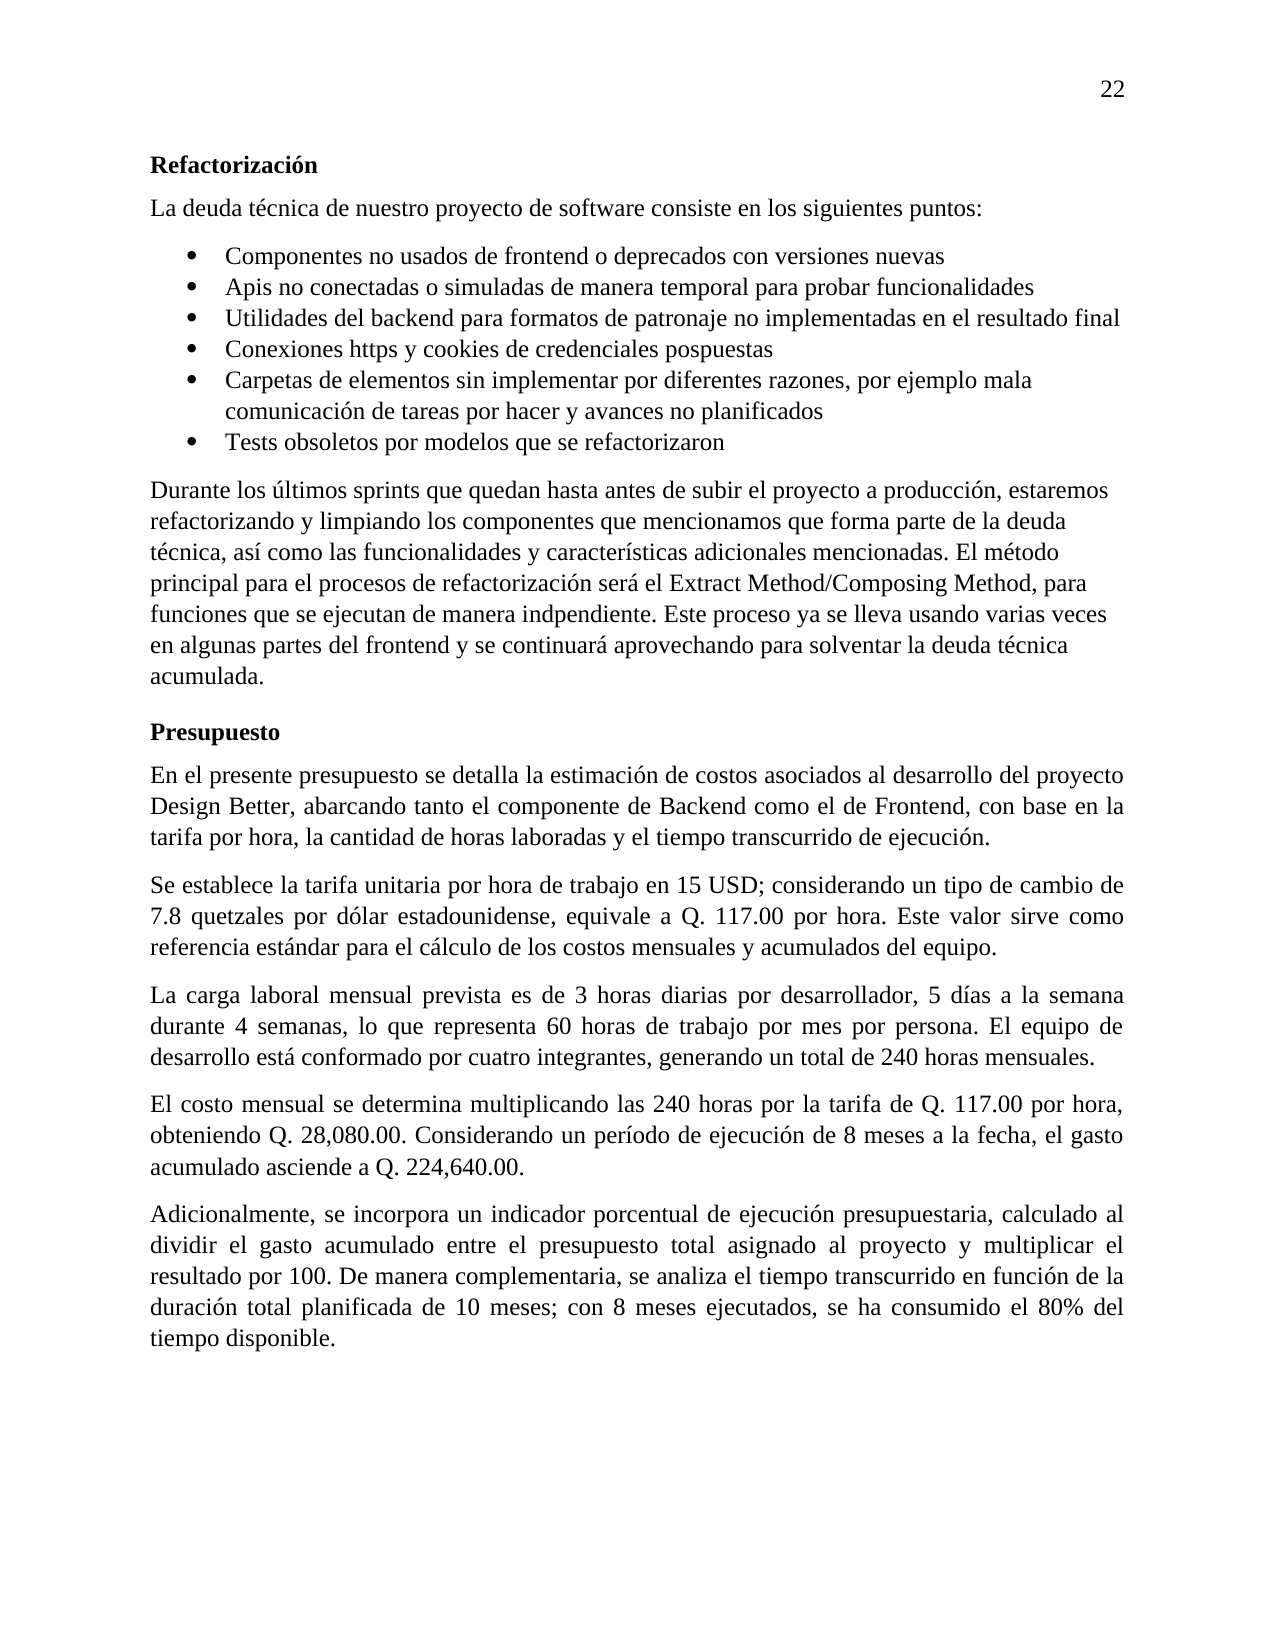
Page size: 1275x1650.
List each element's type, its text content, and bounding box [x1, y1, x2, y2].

text La carga laboral mensual prevista es de 3 horas diarias por desarrollador, 5 días a la semana durante 4 semanas, lo que representa 60 horas de trabajo por mes por persona. El equipo de desarrollo está conformado por cuatro integrantes, generando un total de 240 horas mensuales. [150, 980, 1125, 1071]
text La deuda técnica de nuestro proyecto de software consiste en los siguientes puntos: [150, 193, 1125, 222]
text En el presente presupuesto se detalla la estimación de costos asociados al desarrollo del proyecto Design Better, abarcando tanto el componente de Backend como el de Frontend, con base en la tarifa por hora, la cantidad de horas laboradas y el tiempo transcurrido de ejecución. [150, 760, 1125, 851]
list Conexiones https y cookies de credenciales pospuestas [187, 334, 1125, 363]
list Apis no conectadas o simuladas de manera temporal para probar funcionalidades [187, 272, 1125, 301]
list Carpetas de elementos sin implementar por diferentes razones, por ejemplo mala comunicación de tareas por hacer y avances no planificados [187, 365, 1125, 425]
list Tests obsoletos por modelos que se refactorizaron [187, 427, 1125, 456]
text Adicionalmente, se incorpora un indicador porcentual de ejecución presupuestaria, calculado al dividir el gasto acumulado entre el presupuesto total asignado al proyecto y multiplicar el resultado por 100. De manera complementaria, se analiza el tiempo transcurrido en función de la duración total planificada de 10 meses; con 8 meses ejecutados, se ha consumido el 80% del tiempo disponible. [150, 1199, 1125, 1352]
subtitle Presupuesto [150, 717, 1125, 746]
list Utilidades del backend para formatos de patronaje no implementadas en el resultado final [187, 303, 1125, 332]
text Se establece la tarifa unitaria por hora de trabajo en 15 USD; considerando un tipo de cambio de 7.8 quetzales por dólar estadounidense, equivale a Q. 117.00 por hora. Este valor sirve como referencia estándar para el cálculo de los costos mensuales y acumulados del equipo. [150, 870, 1125, 961]
text Durante los últimos sprints que quedan hasta antes de subir el proyecto a producción, estaremos refactorizando y limpiando los componentes que mencionamos que forma parte de la deuda técnica, así como las funcionalidades y características adicionales mencionadas. El método principal para el procesos de refactorización será el Extract Method/Composing Method, para funciones que se ejecutan de manera indpendiente. Este proceso ya se lleva usando varias veces en algunas partes del frontend y se continuará aprovechando para solventar la deuda técnica acumulada. [150, 475, 1125, 690]
subtitle Refactorización [150, 150, 1125, 179]
text El costo mensual se determina multiplicando las 240 horas por la tarifa de Q. 117.00 por hora, obteniendo Q. 28,080.00. Considerando un período de ejecución de 8 meses a la fecha, el gasto acumulado asciende a Q. 224,640.00. [150, 1089, 1125, 1180]
list Componentes no usados de frontend o deprecados con versiones nuevas [187, 241, 1125, 269]
